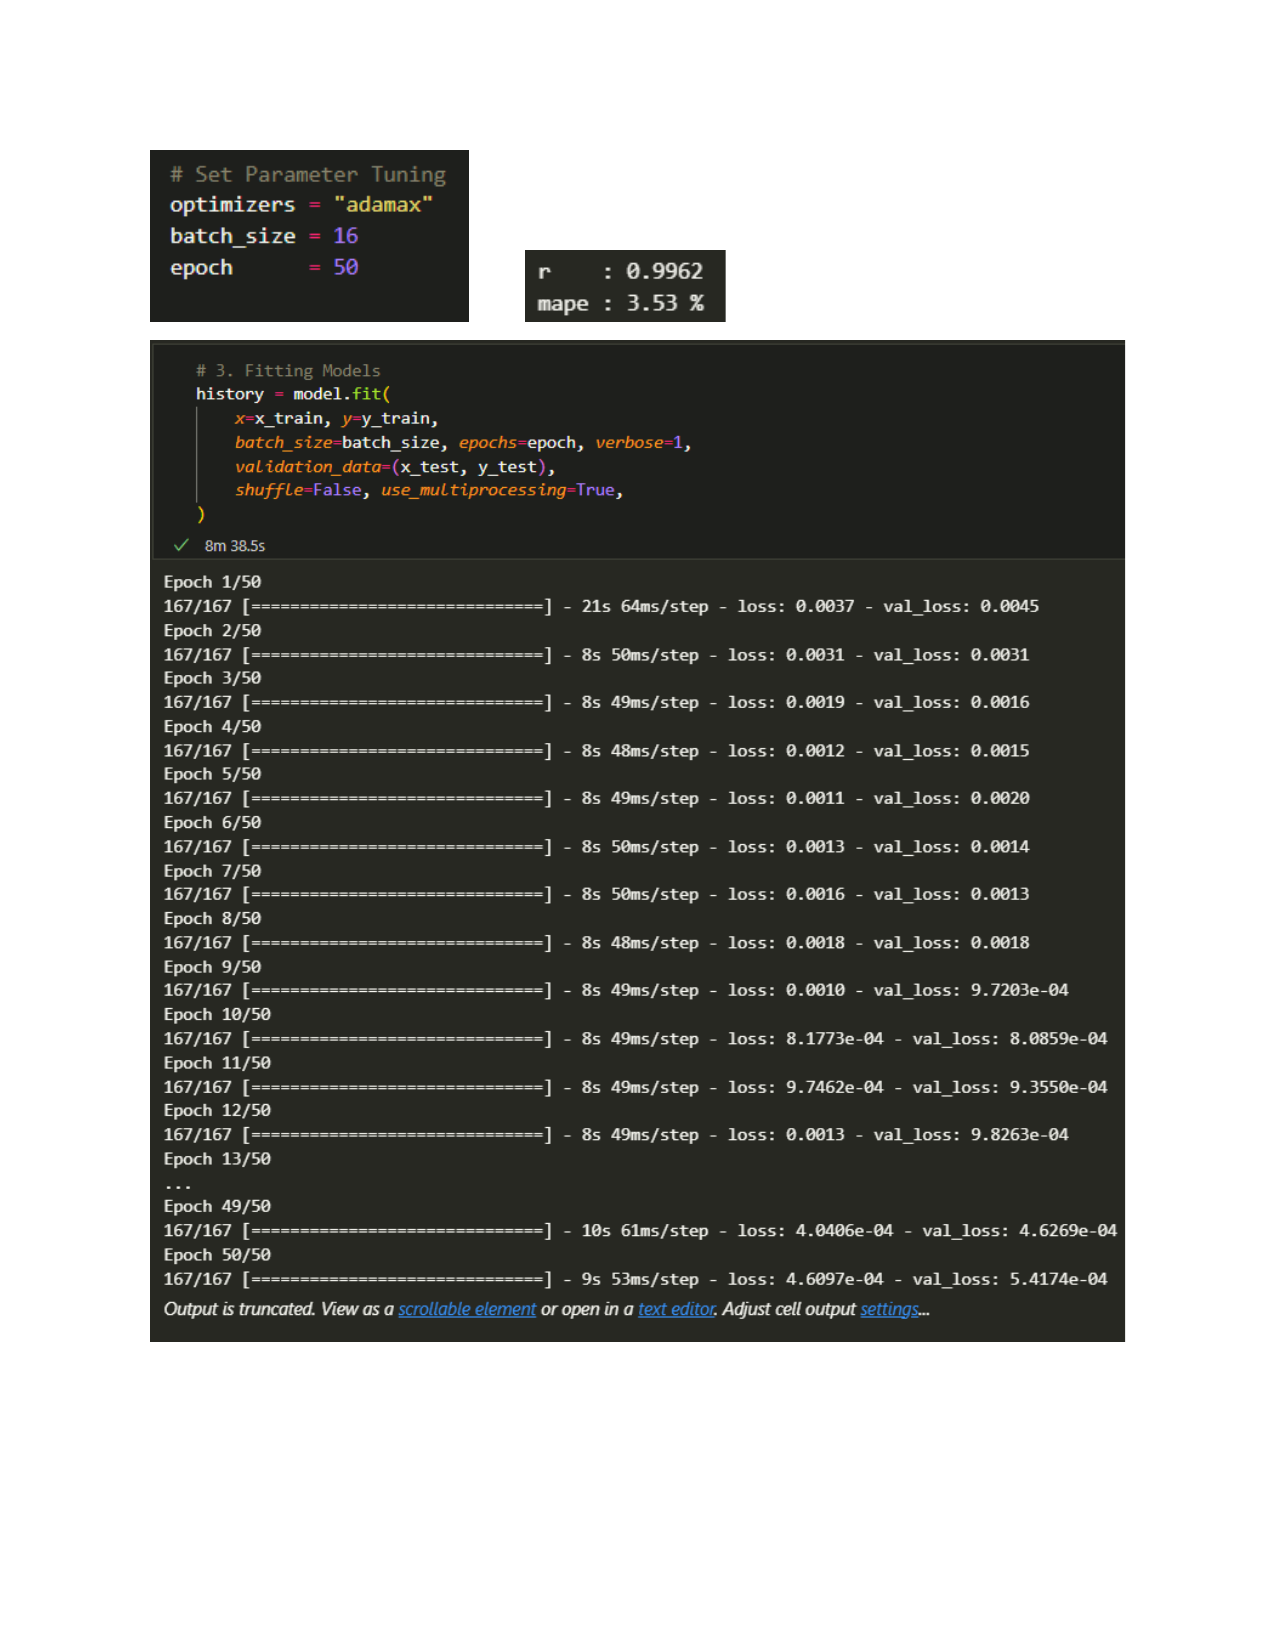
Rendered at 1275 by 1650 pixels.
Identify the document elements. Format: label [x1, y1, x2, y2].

picture [525, 250, 726, 322]
picture [150, 150, 469, 322]
picture [150, 340, 1125, 1342]
